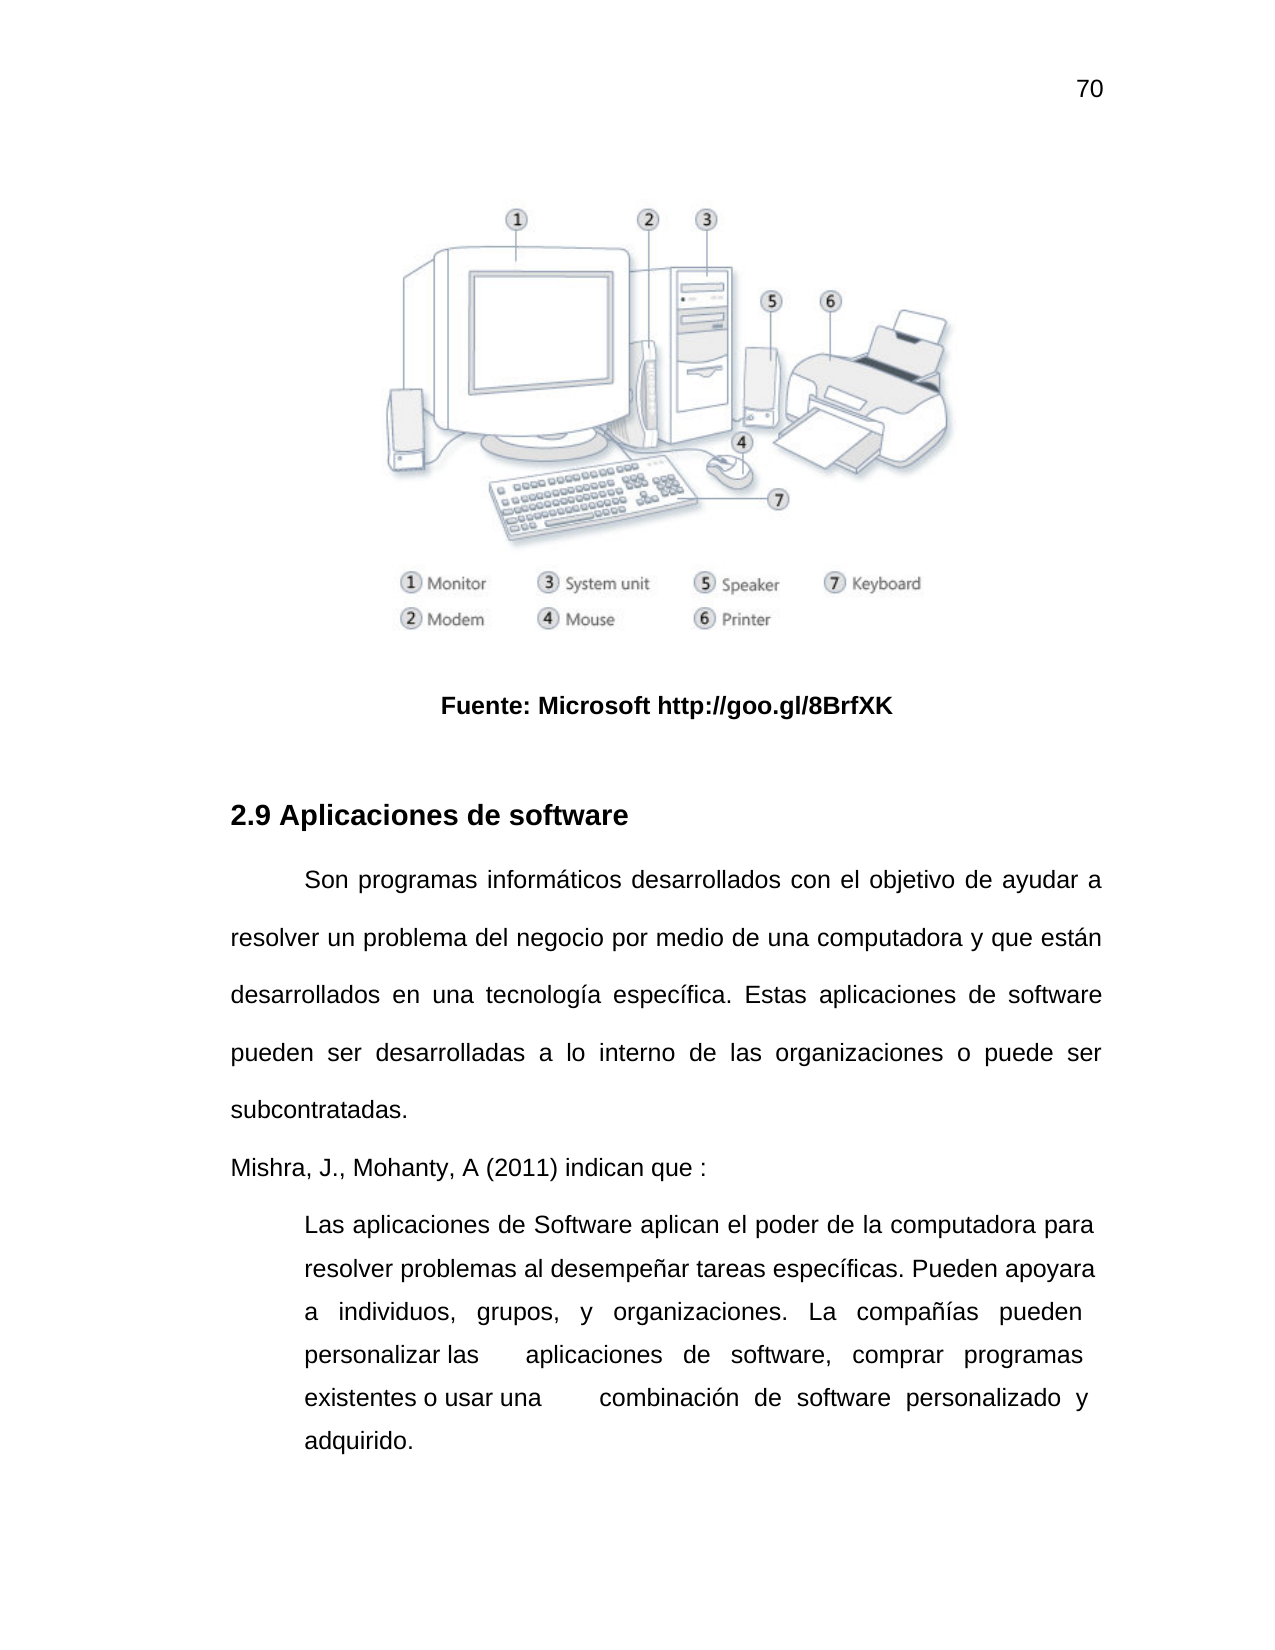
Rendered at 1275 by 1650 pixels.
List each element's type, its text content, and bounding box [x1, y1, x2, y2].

text Las aplicaciones de Software aplican el poder de la computadora para resolver problemas al desempeñar tareas específicas. Pueden apoyara a individuos, grupos, y organizaciones. La compañías pueden personalizar las aplicaciones de software, comprar programas existentes o usar una combinación de software personalizado y adquirido. [230, 1211, 1104, 1455]
subtitle Fuente: Microsoft http://goo.gl/8BrfXK [230, 691, 1104, 720]
text Son programas informáticos desarrollados con el objetivo de ayudar a resolver un problema del negocio por medio de una computadora y que están desarrollados en una tecnología específica. Estas aplicaciones de software pueden ser desarrolladas a lo interno de las organizaciones o puede ser subcontratadas. [230, 866, 1104, 1124]
picture [370, 177, 964, 642]
text Mishra, J., Mohanty, A (2011) indican que : [230, 1153, 1104, 1182]
subtitle 2.9 Aplicaciones de software [230, 798, 1104, 832]
